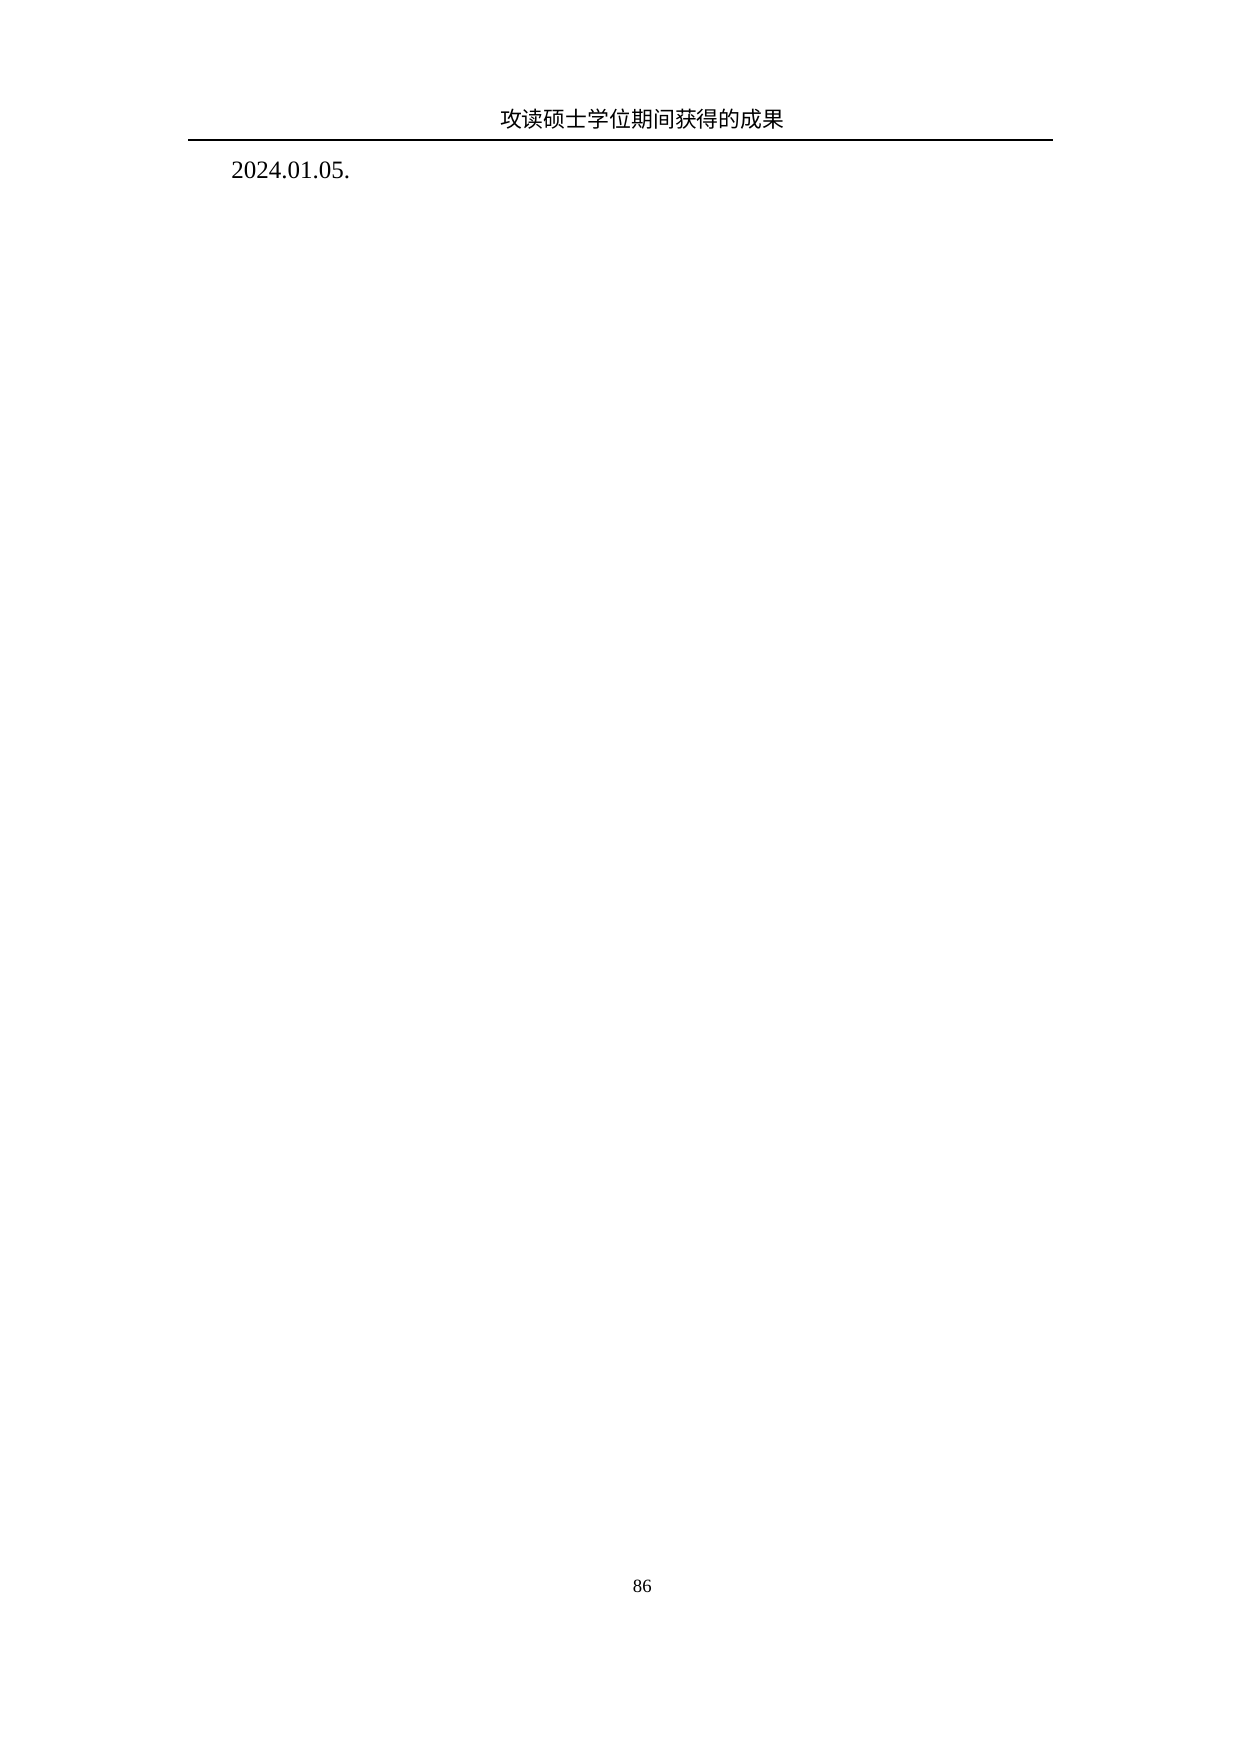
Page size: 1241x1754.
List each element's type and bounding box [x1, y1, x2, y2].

list [187, 153, 1053, 185]
